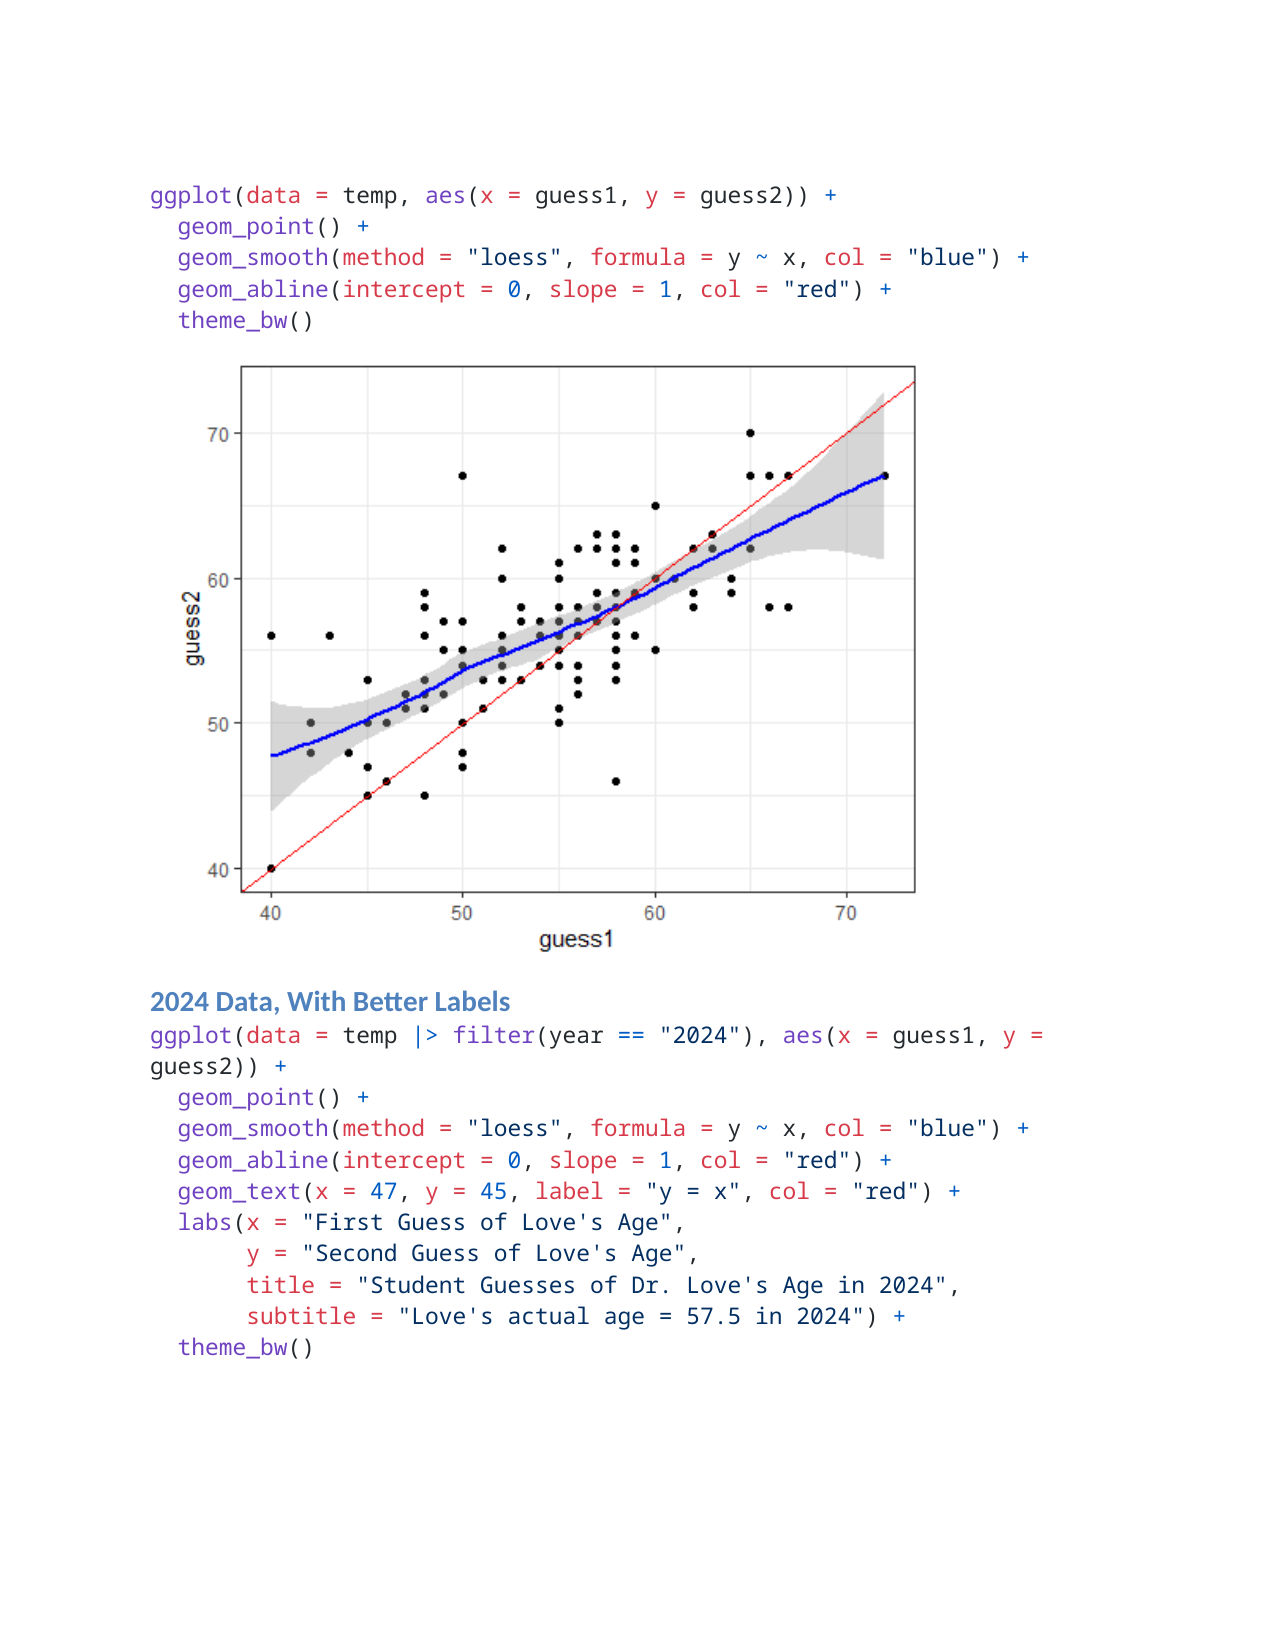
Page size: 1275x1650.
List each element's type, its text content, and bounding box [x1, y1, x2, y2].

text ggplot(data = temp |> filter(year == "2024"), aes(x = guess1, y = guess2)) + geom_point() + geom_smooth(method = "loess", formula = y ~ x, col = "blue") + geom_abline(intercept = 0, slope = 1, col = "red") + geom_text(x = 47, y = 45, label = "y = x", col = "red") + labs(x = "First Guess of Love's Age", y = "Second Guess of Love's Age", title = "Student Guesses of Dr. Love's Age in 2024", subtitle = "Love's actual age = 57.5 in 2024") + theme_bw() [150, 1019, 1125, 1362]
subtitle 2024 Data, With Better Labels [150, 983, 1125, 1019]
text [150, 150, 1125, 335]
picture [168, 355, 927, 963]
